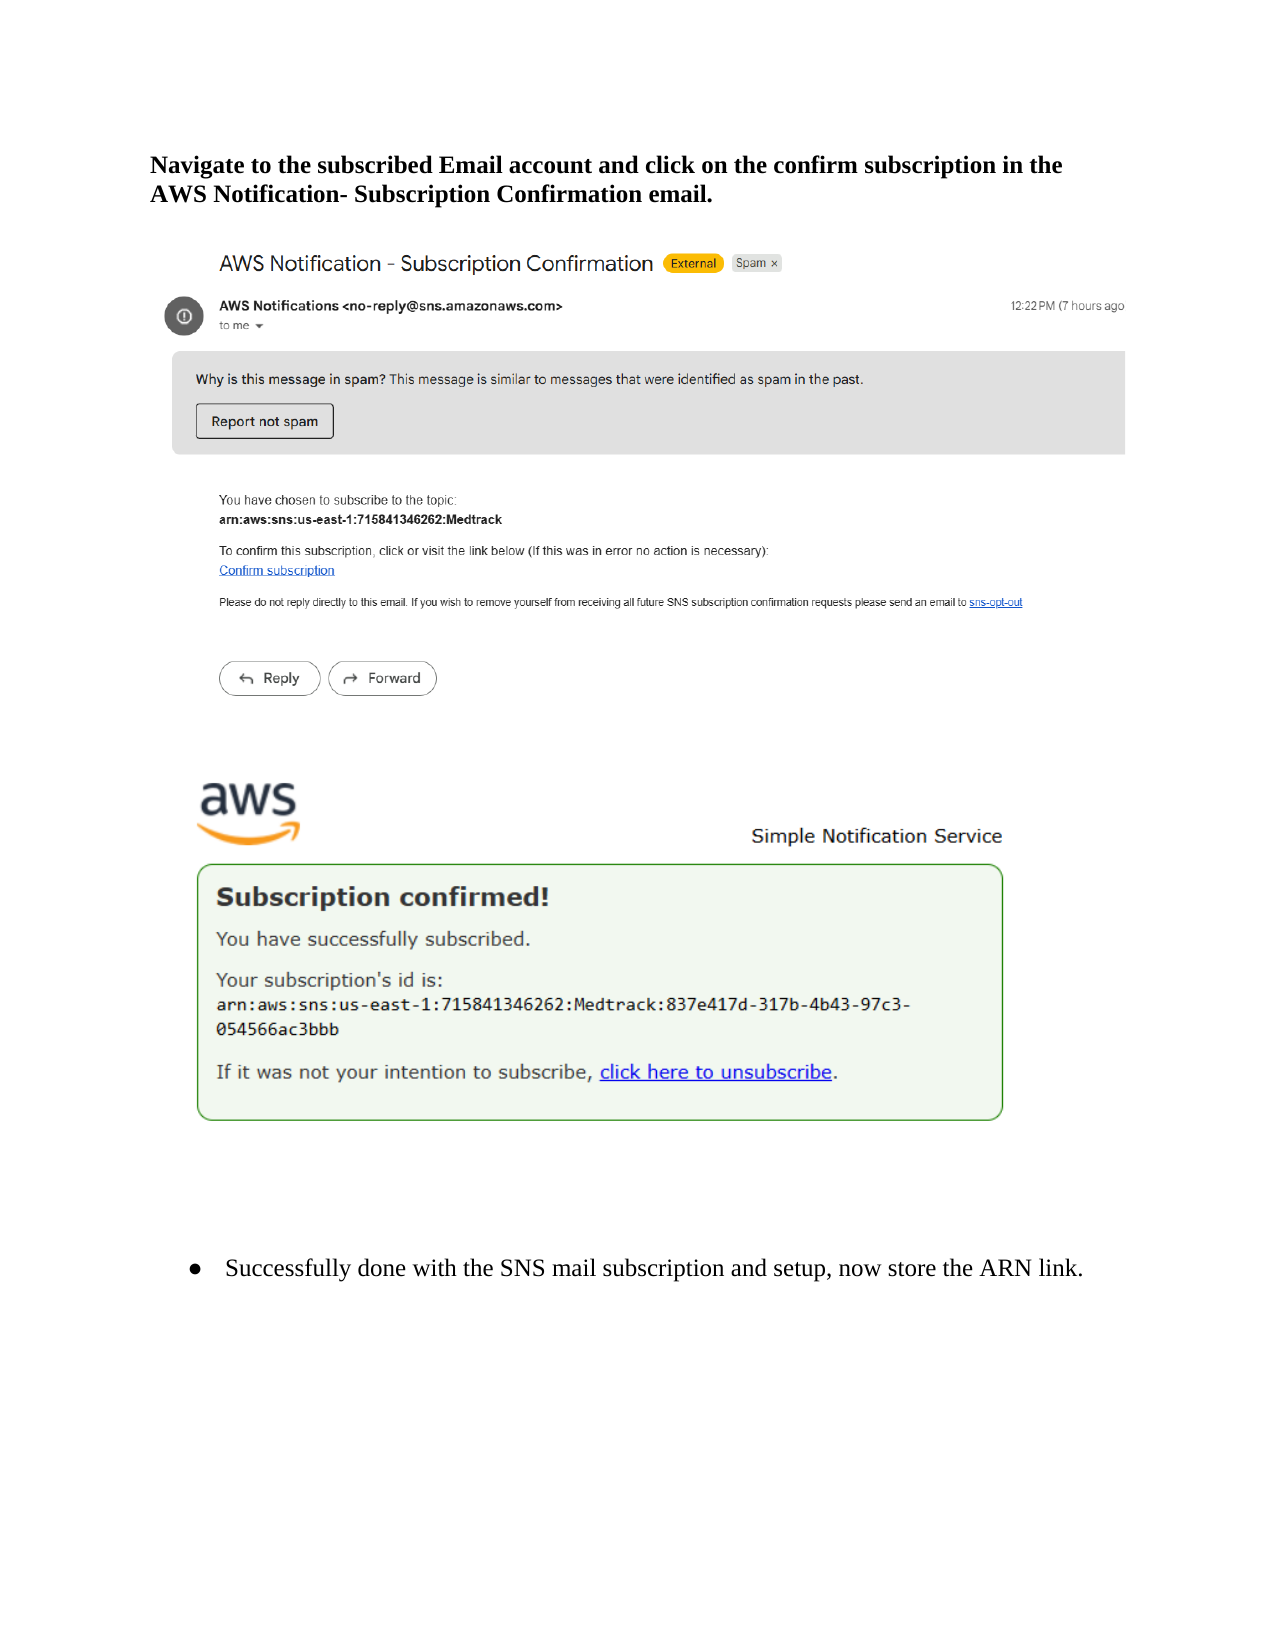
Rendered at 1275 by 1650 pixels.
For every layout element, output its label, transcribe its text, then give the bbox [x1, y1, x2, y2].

text Navigate to the subscribed Email account and click on the confirm subscription in the AWS Notification- Subscription Confirmation email. [150, 150, 1125, 207]
picture [150, 232, 1125, 712]
list Successfully done with the SNS mail subscription and setup, now store the ARN link. [187, 1253, 1125, 1282]
picture [150, 736, 1125, 1229]
